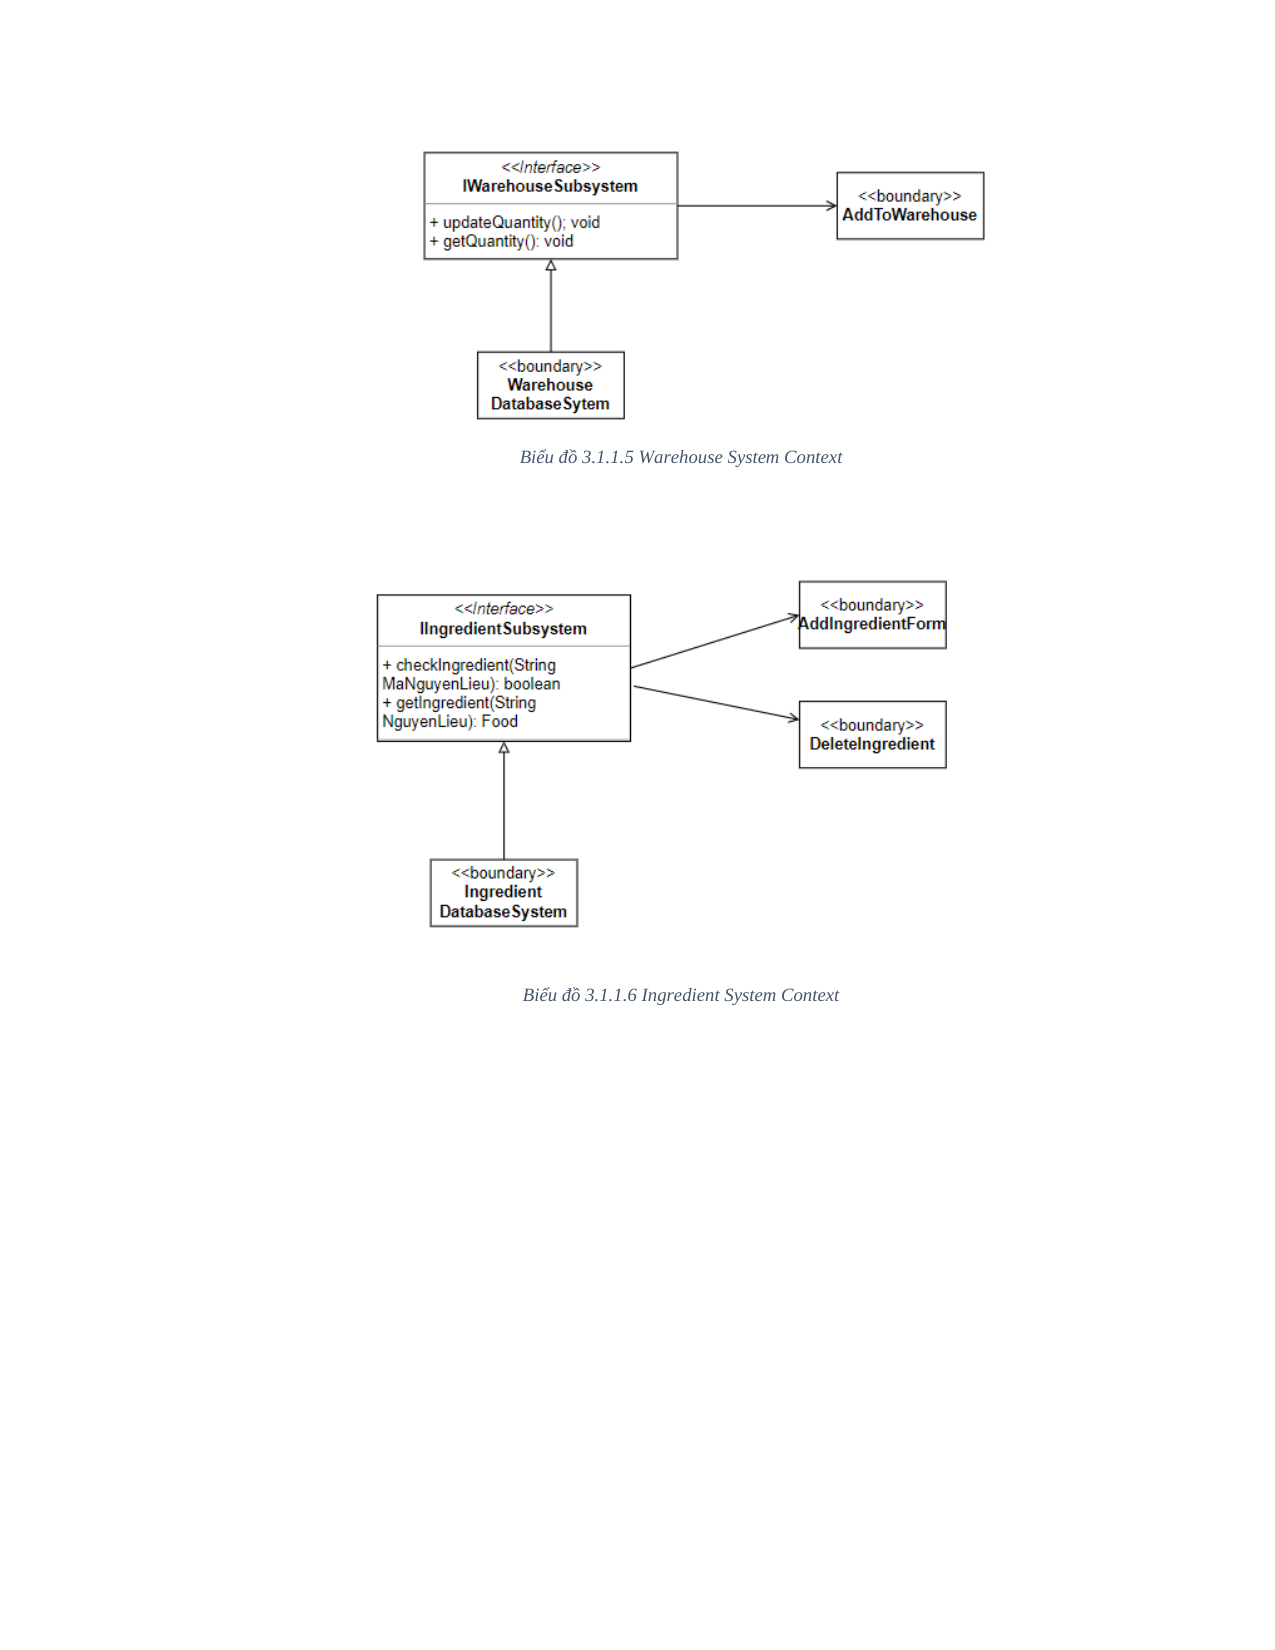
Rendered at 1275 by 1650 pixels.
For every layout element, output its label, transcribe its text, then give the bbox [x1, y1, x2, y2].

picture [318, 488, 1046, 965]
picture [333, 118, 1030, 427]
